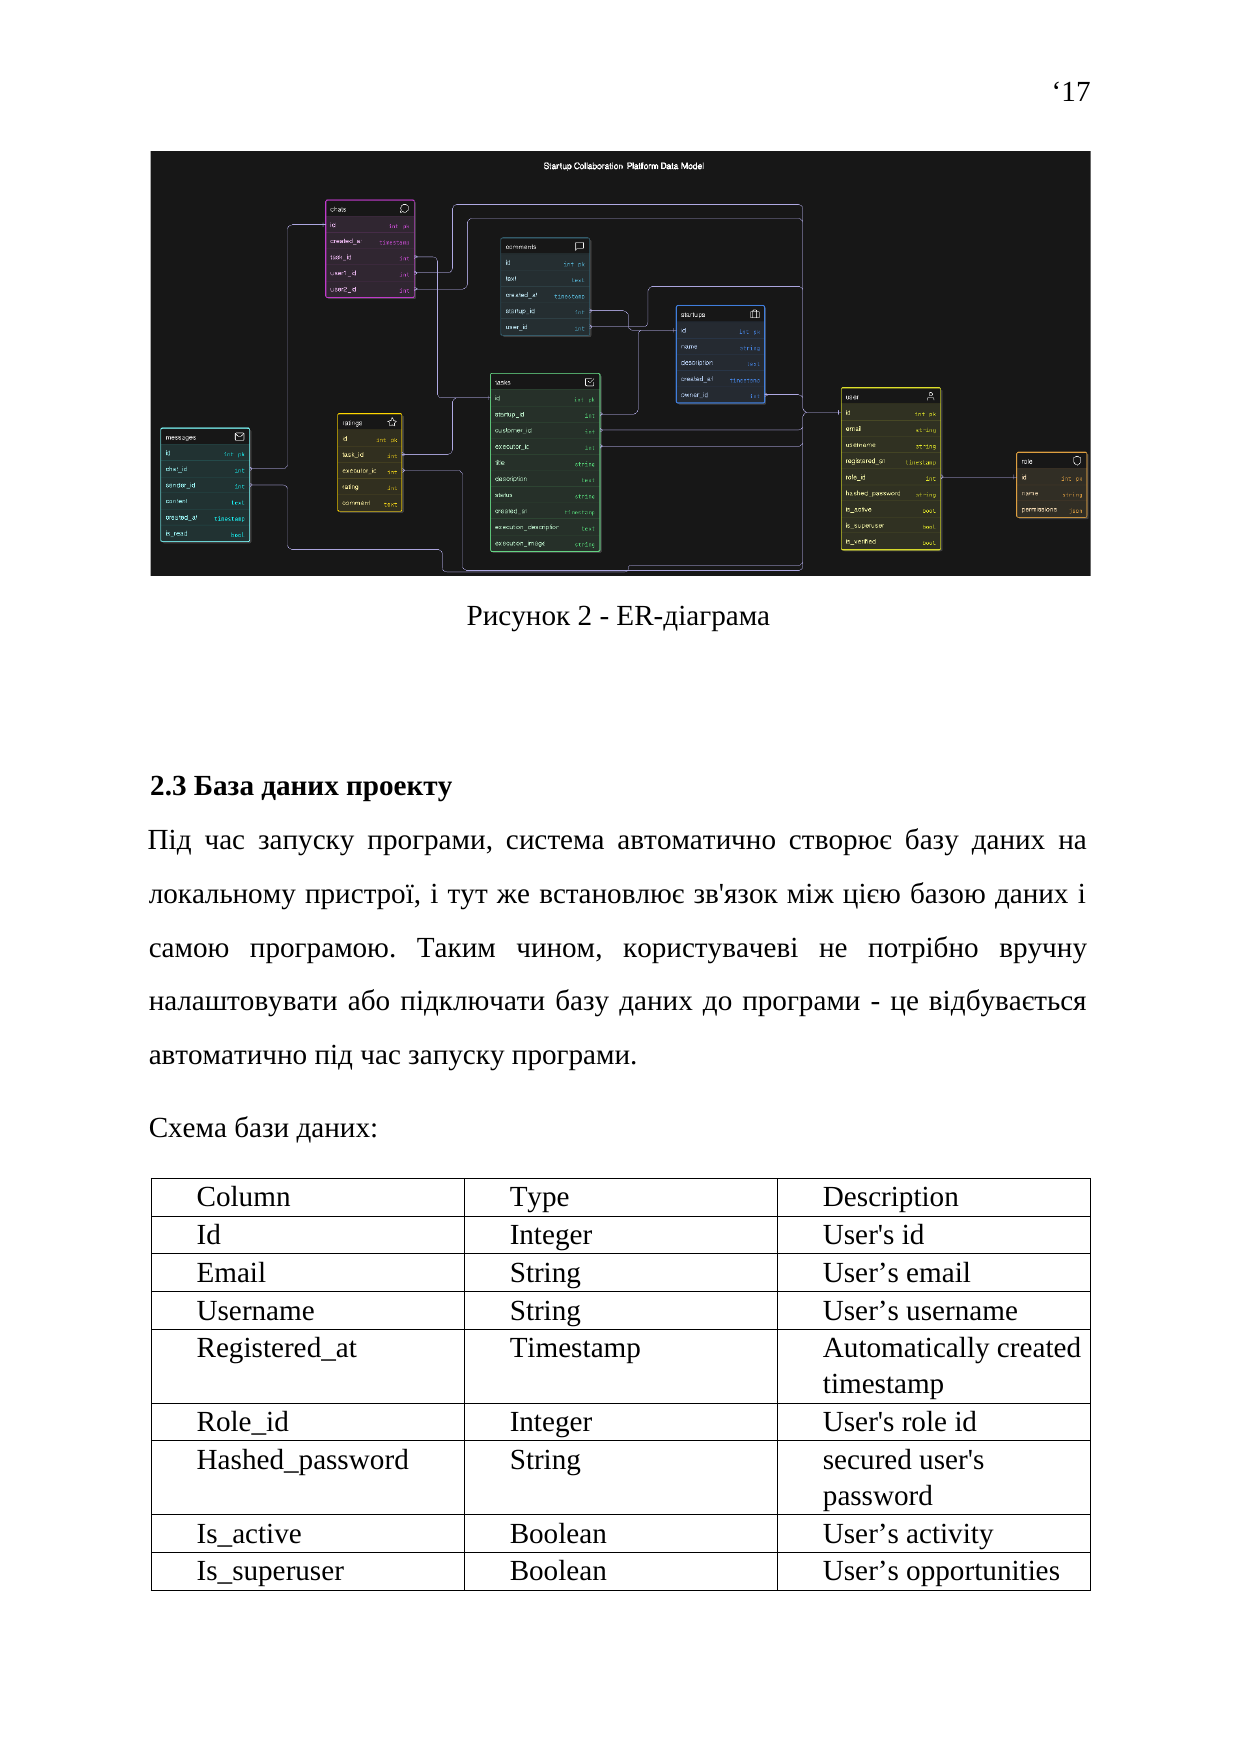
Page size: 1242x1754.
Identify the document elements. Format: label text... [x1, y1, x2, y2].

table_cell Is_active [152, 1515, 464, 1552]
subtitle 2.3 База даних проекту [150, 768, 1090, 801]
table_cell Username [152, 1292, 464, 1329]
table_cell User's id [778, 1217, 1090, 1253]
table_cell User's role id [778, 1404, 1090, 1440]
text Схема бази даних: [148, 1110, 1088, 1144]
table_cell Integer [465, 1404, 777, 1440]
table_cell Automatically created timestamp [778, 1330, 1090, 1403]
table_cell User’s email [778, 1254, 1090, 1291]
table_cell String [465, 1254, 777, 1291]
table_cell Registered_at [152, 1330, 464, 1403]
table_cell Timestamp [465, 1330, 777, 1403]
text Рисунок 2 - ER-діаграма [153, 598, 1083, 632]
table_cell User’s activity [778, 1515, 1090, 1552]
table_cell Boolean [465, 1515, 777, 1552]
table_cell secured user's password [778, 1441, 1090, 1514]
table_cell Is_superuser [152, 1553, 464, 1589]
text Під час запуску програми, система автоматично створює базу даних на локальному пристрої, і тут же встановлює зв'язок між цією базою даних і самою програмою. Таким чином, користувачеві не потрібно вручну налаштовувати або підключати базу даних до програми - це відбувається автоматично під час запуску програми. [147, 822, 1088, 1071]
table_cell User’s opportunities [778, 1553, 1090, 1589]
table_cell String [465, 1292, 777, 1329]
table_cell Email [152, 1254, 464, 1291]
picture [150, 151, 1091, 576]
table_header Description [778, 1179, 1090, 1216]
table_cell Id [152, 1217, 464, 1253]
table_header Type [465, 1179, 777, 1216]
table_cell String [465, 1441, 777, 1514]
table_cell Boolean [465, 1553, 777, 1589]
table_cell Integer [465, 1217, 777, 1253]
table_cell User’s username [778, 1292, 1090, 1329]
table_header Column [152, 1179, 464, 1216]
table_cell Role_id [152, 1404, 464, 1440]
table_cell Hashed_password [152, 1441, 464, 1514]
